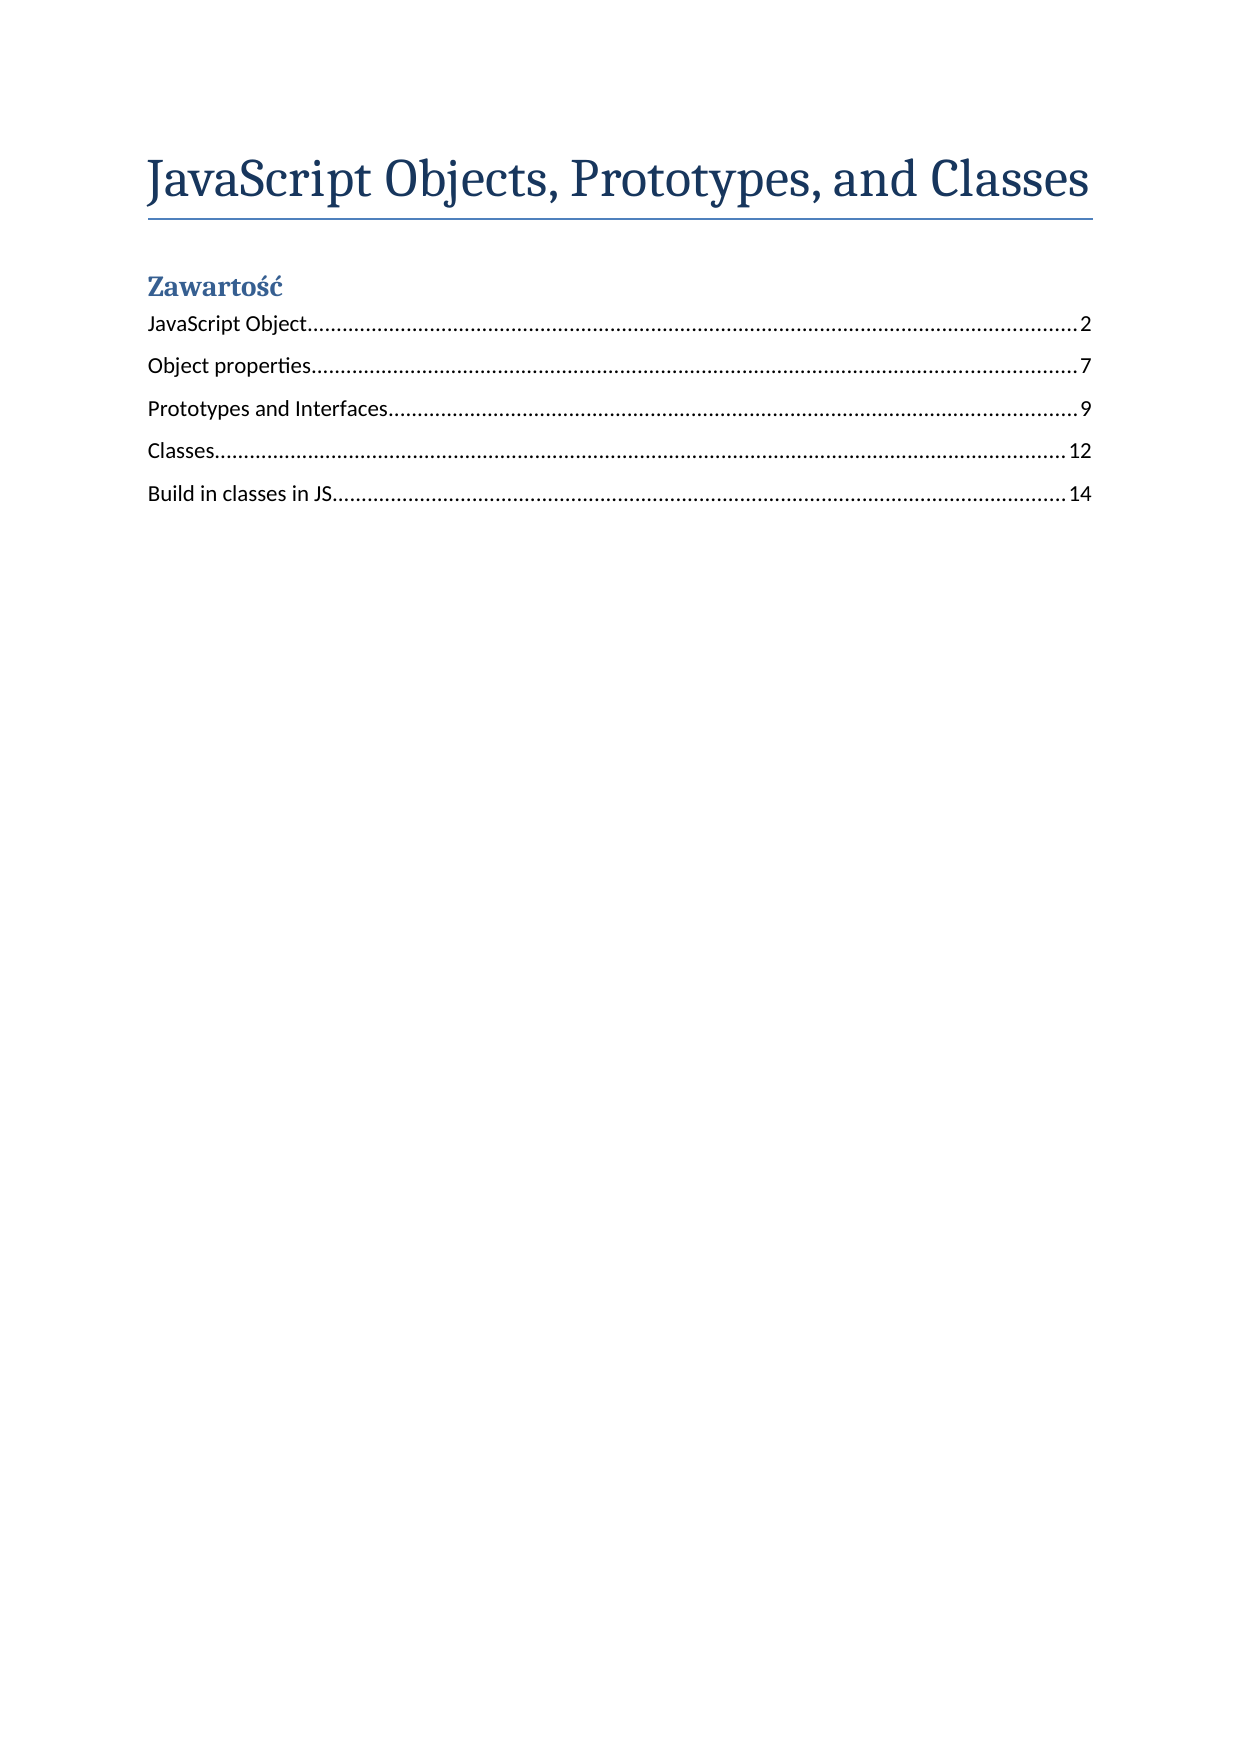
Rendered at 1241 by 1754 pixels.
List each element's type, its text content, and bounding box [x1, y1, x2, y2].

title JavaScript Objects, Prototypes, and Classes [148, 148, 1093, 218]
